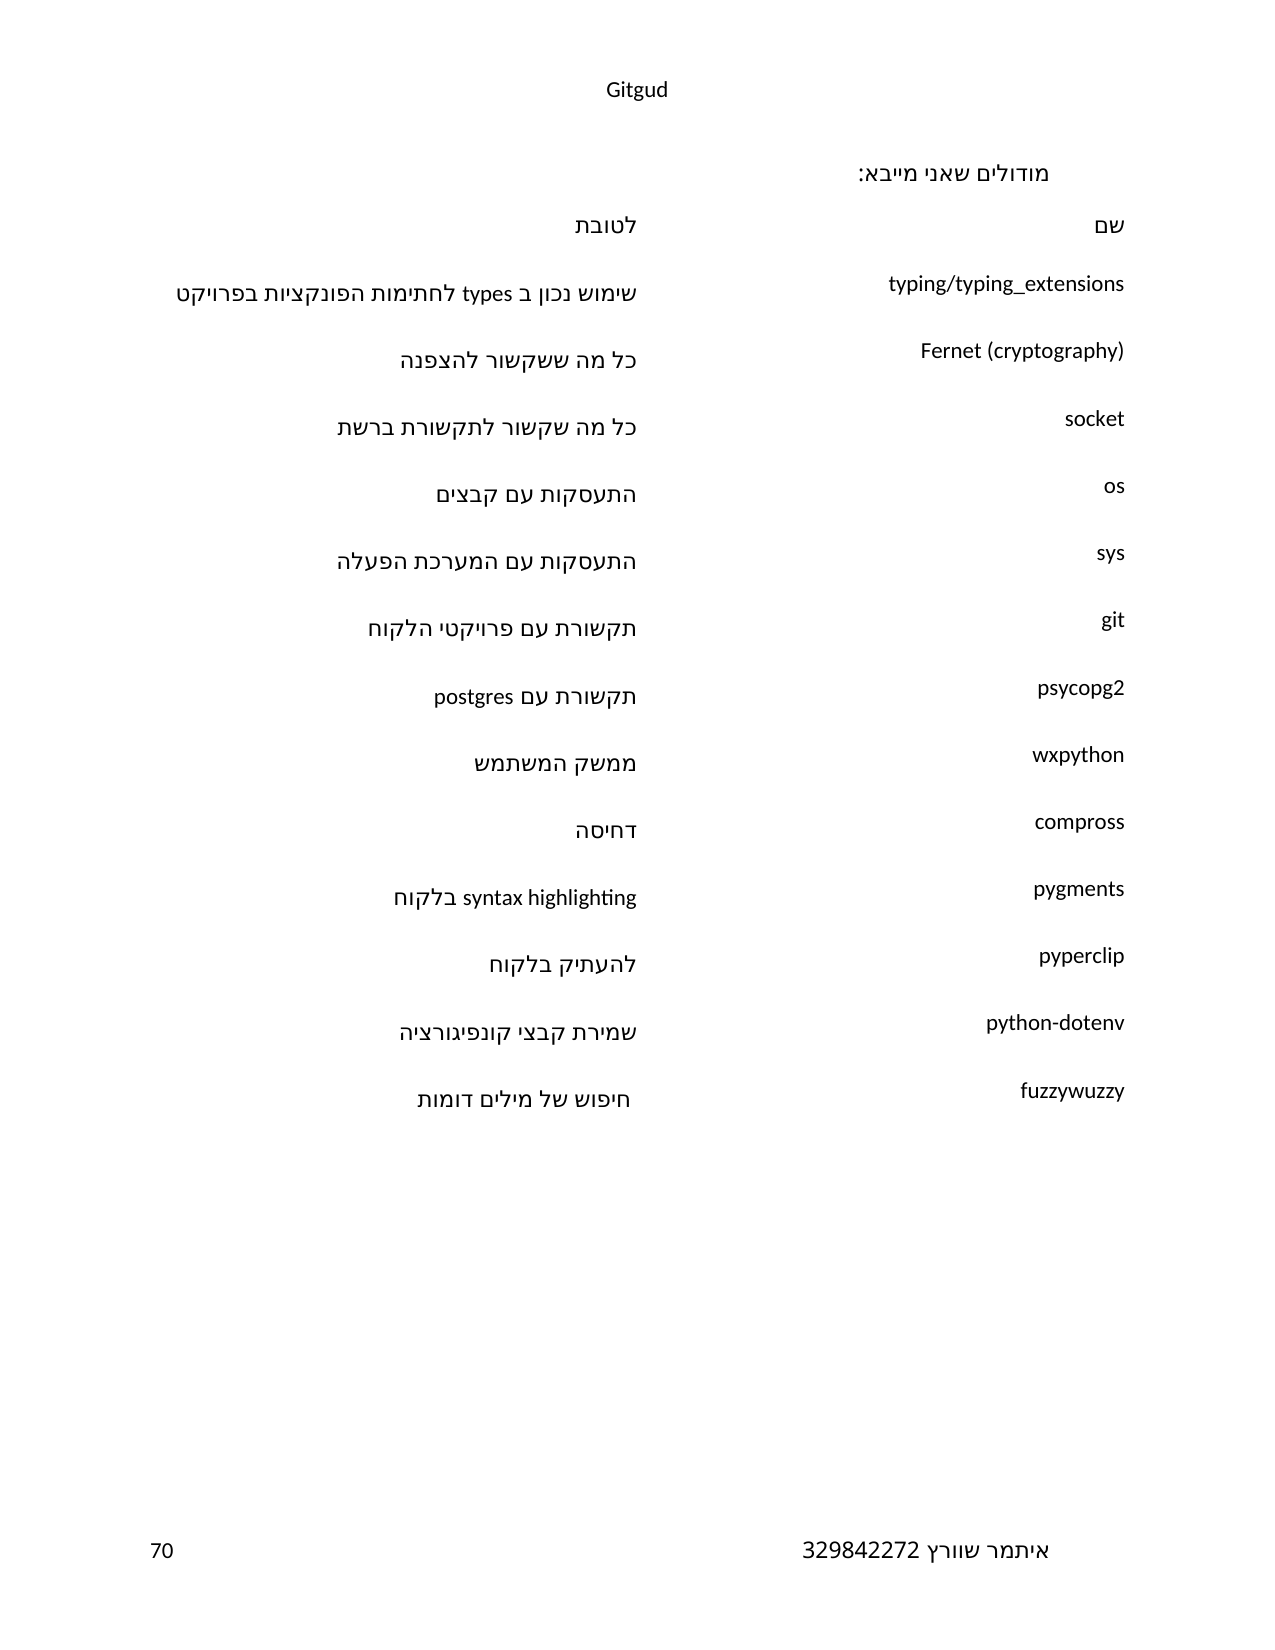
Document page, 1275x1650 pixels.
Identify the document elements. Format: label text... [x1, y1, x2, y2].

table_cell psycopg2 [637, 673, 1125, 740]
table_cell syntax highlighting בלקוח [159, 874, 637, 941]
table_cell socket [637, 404, 1125, 471]
table_cell דחיסה [159, 807, 637, 874]
table_cell python-dotenv [637, 1009, 1125, 1076]
table_cell שמירת קבצי קונפיגורציה [159, 1009, 637, 1076]
table_cell pyperclip [637, 941, 1125, 1008]
table_cell כל מה שקשור לתקשורת ברשת [159, 404, 637, 471]
table_cell שימוש נכון ב types לחתימות הפונקציות בפרויקט [159, 270, 637, 337]
table_cell sys [637, 538, 1125, 605]
table_header לטובת [159, 202, 637, 269]
table_cell ממשק המשתמש [159, 740, 637, 807]
table_cell fuzzywuzzy [637, 1076, 1125, 1143]
table_cell typing/typing_extensions [637, 270, 1125, 337]
table_cell git [637, 605, 1125, 673]
table_cell תקשורת עם postgres [159, 673, 637, 740]
table_cell להעתיק בלקוח [159, 941, 637, 1008]
table_cell חיפוש של מילים דומות [159, 1076, 637, 1143]
table_header שם [637, 202, 1125, 269]
table_cell Fernet (cryptography) [637, 337, 1125, 404]
table_cell התעסקות עם קבצים [159, 471, 637, 538]
table_cell תקשורת עם פרויקטי הלקוח [159, 605, 637, 673]
table_cell pygments [637, 874, 1125, 941]
table_cell os [637, 471, 1125, 538]
text מודולים שאני מייבא: [150, 150, 1050, 198]
table_cell כל מה ששקשור להצפנה [159, 337, 637, 404]
table_cell התעסקות עם המערכת הפעלה [159, 538, 637, 605]
table_cell compross [637, 807, 1125, 874]
table_cell wxpython [637, 740, 1125, 807]
